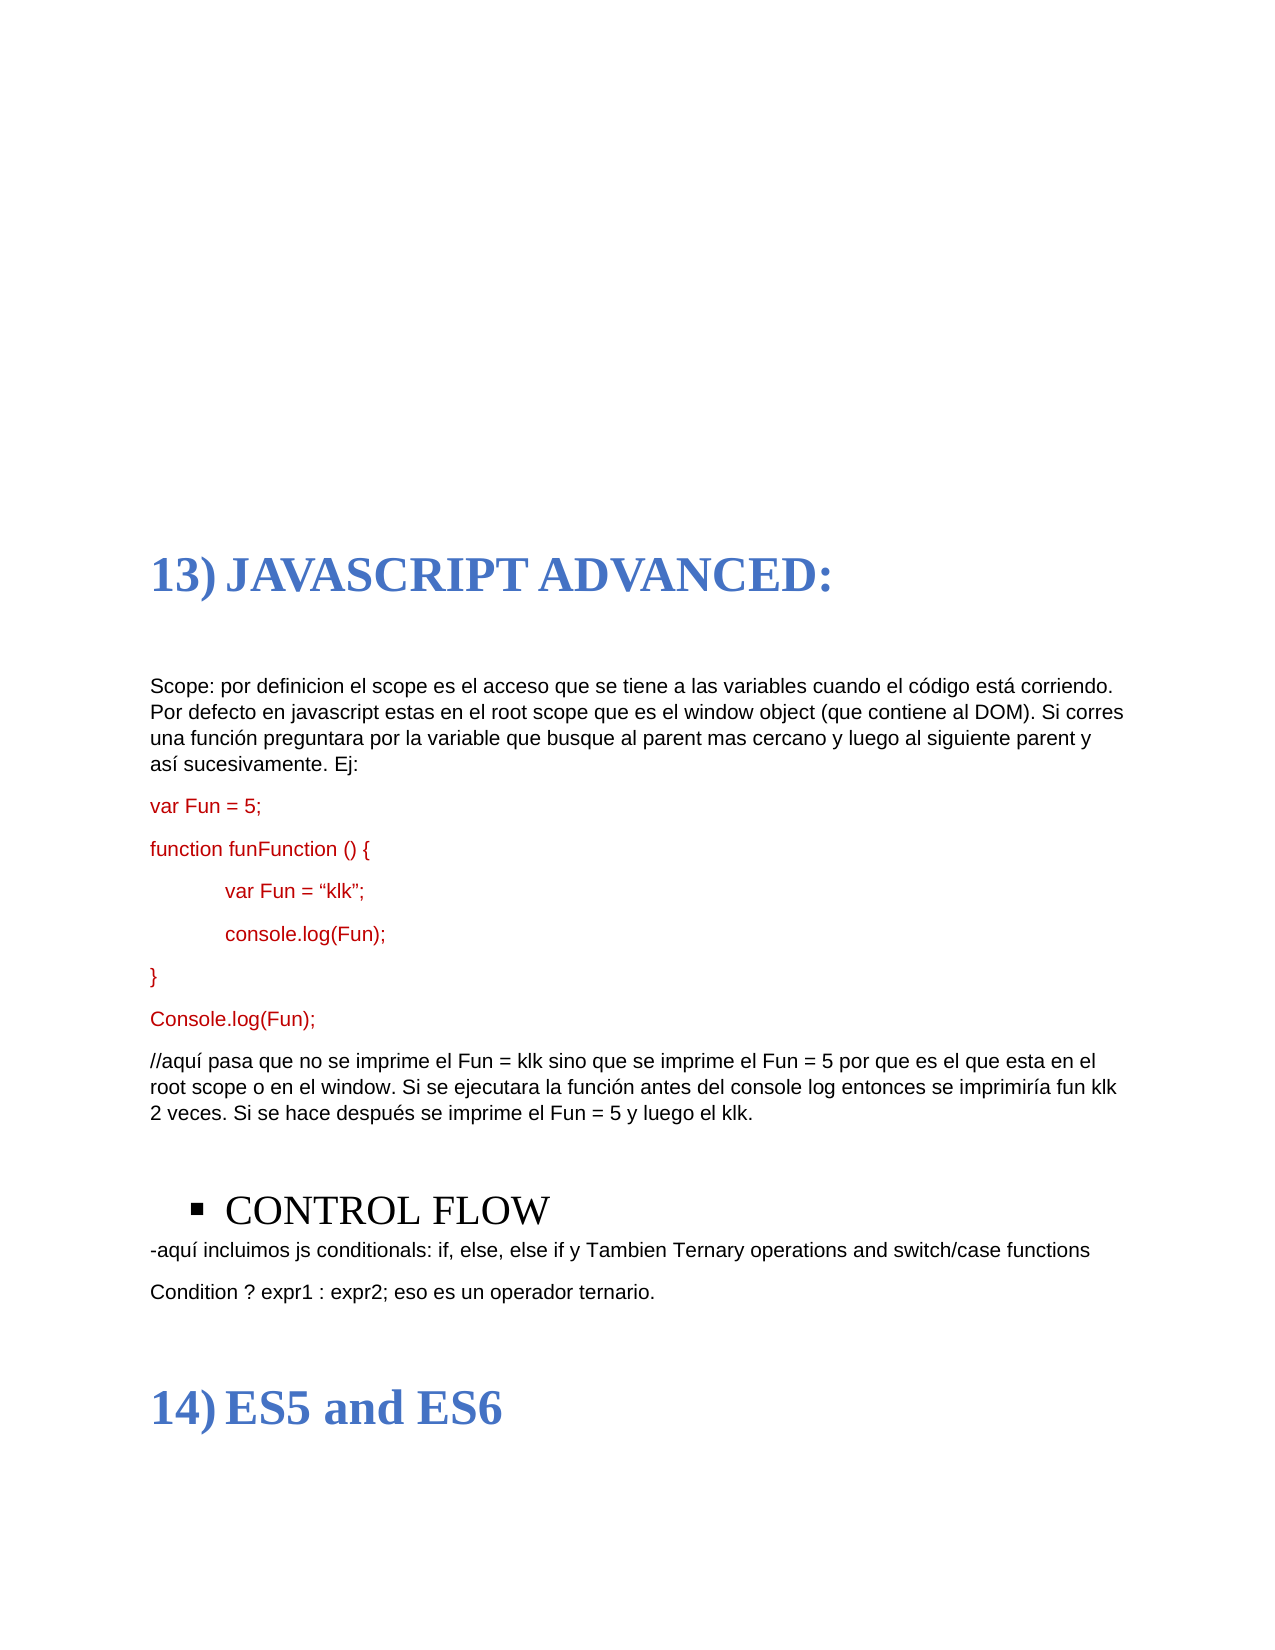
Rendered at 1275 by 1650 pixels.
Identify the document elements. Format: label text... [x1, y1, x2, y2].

text var Fun = “klk”; [150, 879, 1125, 903]
text Scope: por definicion el scope es el acceso que se tiene a las variables cuando el código está corriendo. Por defecto en javascript estas en el root scope que es el window object (que contiene al DOM). Si corres una función preguntara por la variable que busque al parent mas cercano y luego al siguiente parent y así sucesivamente. Ej: [150, 674, 1125, 776]
text -aquí incluimos js conditionals: if, else, else if y Tambien Ternary operations and switch/case functions [150, 1238, 1125, 1262]
text //aquí pasa que no se imprime el Fun = klk sino que se imprime el Fun = 5 por que es el que esta en el root scope o en el window. Si se ejecutara la función antes del console log entonces se imprimiría fun klk 2 veces. Si se hace después se imprime el Fun = 5 y luego el klk. [150, 1049, 1125, 1125]
subtitle CONTROL FLOW [187, 1186, 1125, 1234]
text function funFunction () { [150, 837, 1125, 861]
text } [150, 964, 1125, 988]
subtitle JAVASCRIPT ADVANCED: [150, 545, 1125, 602]
text Condition ? expr1 : expr2; eso es un operador ternario. [150, 1280, 1125, 1304]
text var Fun = 5; [150, 794, 1125, 818]
text Console.log(Fun); [150, 1007, 1125, 1031]
text console.log(Fun); [150, 922, 1125, 946]
subtitle ES5 and ES6 [150, 1378, 1125, 1435]
